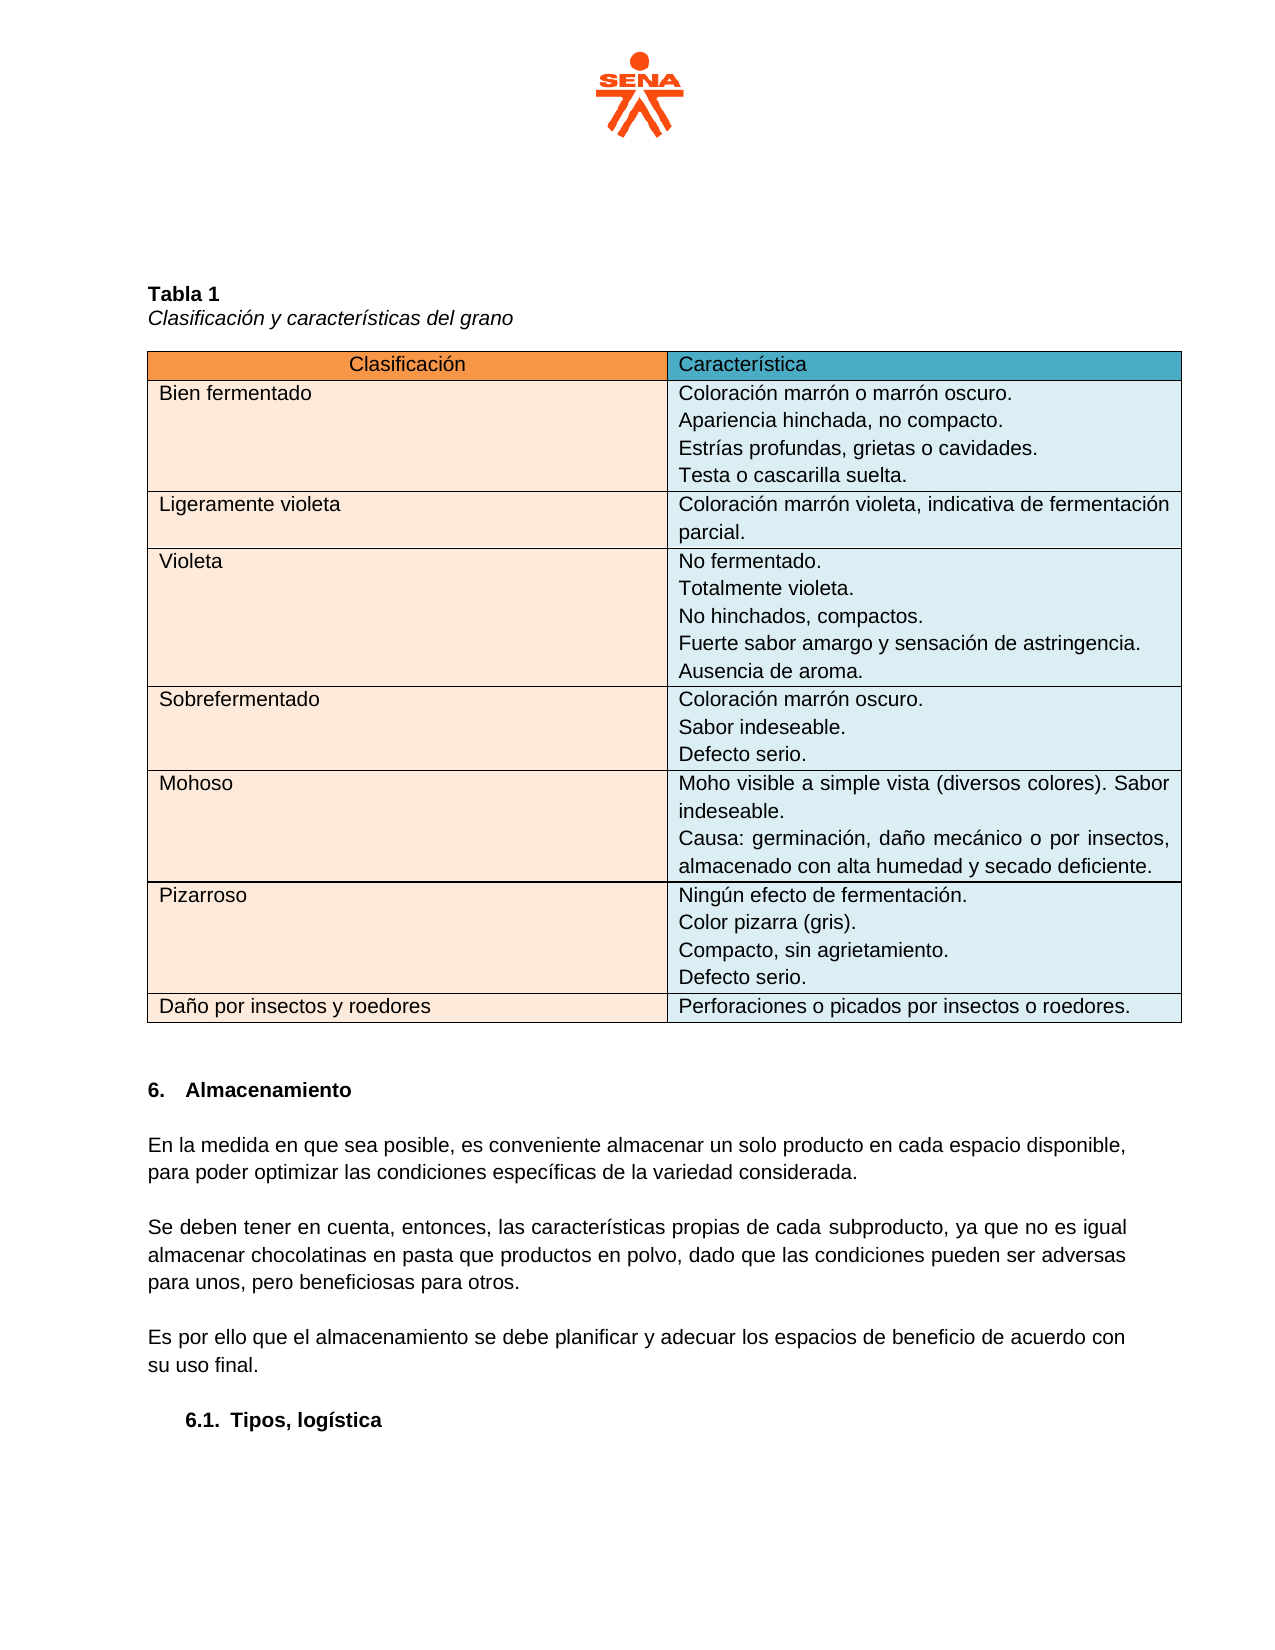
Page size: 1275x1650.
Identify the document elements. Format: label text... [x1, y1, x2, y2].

picture [585, 48, 690, 142]
list Almacenamiento [148, 1078, 1127, 1102]
table_cell Pizarroso [148, 883, 667, 993]
text Es por ello que el almacenamiento se debe planificar y adecuar los espacios de beneficio de acuerdo con su uso final. [148, 1325, 1127, 1377]
table_cell Coloración marrón violeta, indicativa de fermentación parcial. [668, 492, 1181, 547]
table_cell Daño por insectos y roedores [148, 994, 667, 1022]
table_cell Ningún efecto de fermentación. Color pizarra (gris). Compacto, sin agrietamiento. Defecto serio. [668, 883, 1181, 993]
table_header Característica [668, 352, 1181, 380]
table_cell Coloración marrón oscuro. Sabor indeseable. Defecto serio. [668, 687, 1181, 770]
list Tipos, logística [185, 1408, 1127, 1432]
text En la medida en que sea posible, es conveniente almacenar un solo producto en cada espacio disponible, para poder optimizar las condiciones específicas de la variedad considerada. [148, 1133, 1127, 1184]
table_cell Bien fermentado [148, 381, 667, 491]
table_cell Ligeramente violeta [148, 492, 667, 547]
text Tabla 1 [148, 282, 1127, 306]
table_cell No fermentado. Totalmente violeta. No hinchados, compactos. Fuerte sabor amargo y sensación de astringencia. Ausencia de aroma. [668, 549, 1181, 686]
table_header Clasificación [148, 352, 667, 380]
table_cell Perforaciones o picados por insectos o roedores. [668, 994, 1181, 1022]
table_cell Mohoso [148, 771, 667, 881]
table_cell Violeta [148, 549, 667, 686]
text Se deben tener en cuenta, entonces, las características propias de cada subproducto, ya que no es igual almacenar chocolatinas en pasta que productos en polvo, dado que las condiciones pueden ser adversas para unos, pero beneficiosas para otros. [148, 1215, 1127, 1294]
table_cell Moho visible a simple vista (diversos colores). Sabor indeseable. Causa: germinación, daño mecánico o por insectos, almacenado con alta humedad y secado deficiente. [668, 771, 1181, 881]
table_cell Sobrefermentado [148, 687, 667, 770]
text Clasificación y características del grano [148, 306, 1127, 330]
table_cell Coloración marrón o marrón oscuro. Apariencia hinchada, no compacto. Estrías profundas, grietas o cavidades. Testa o cascarilla suelta. [668, 381, 1181, 491]
